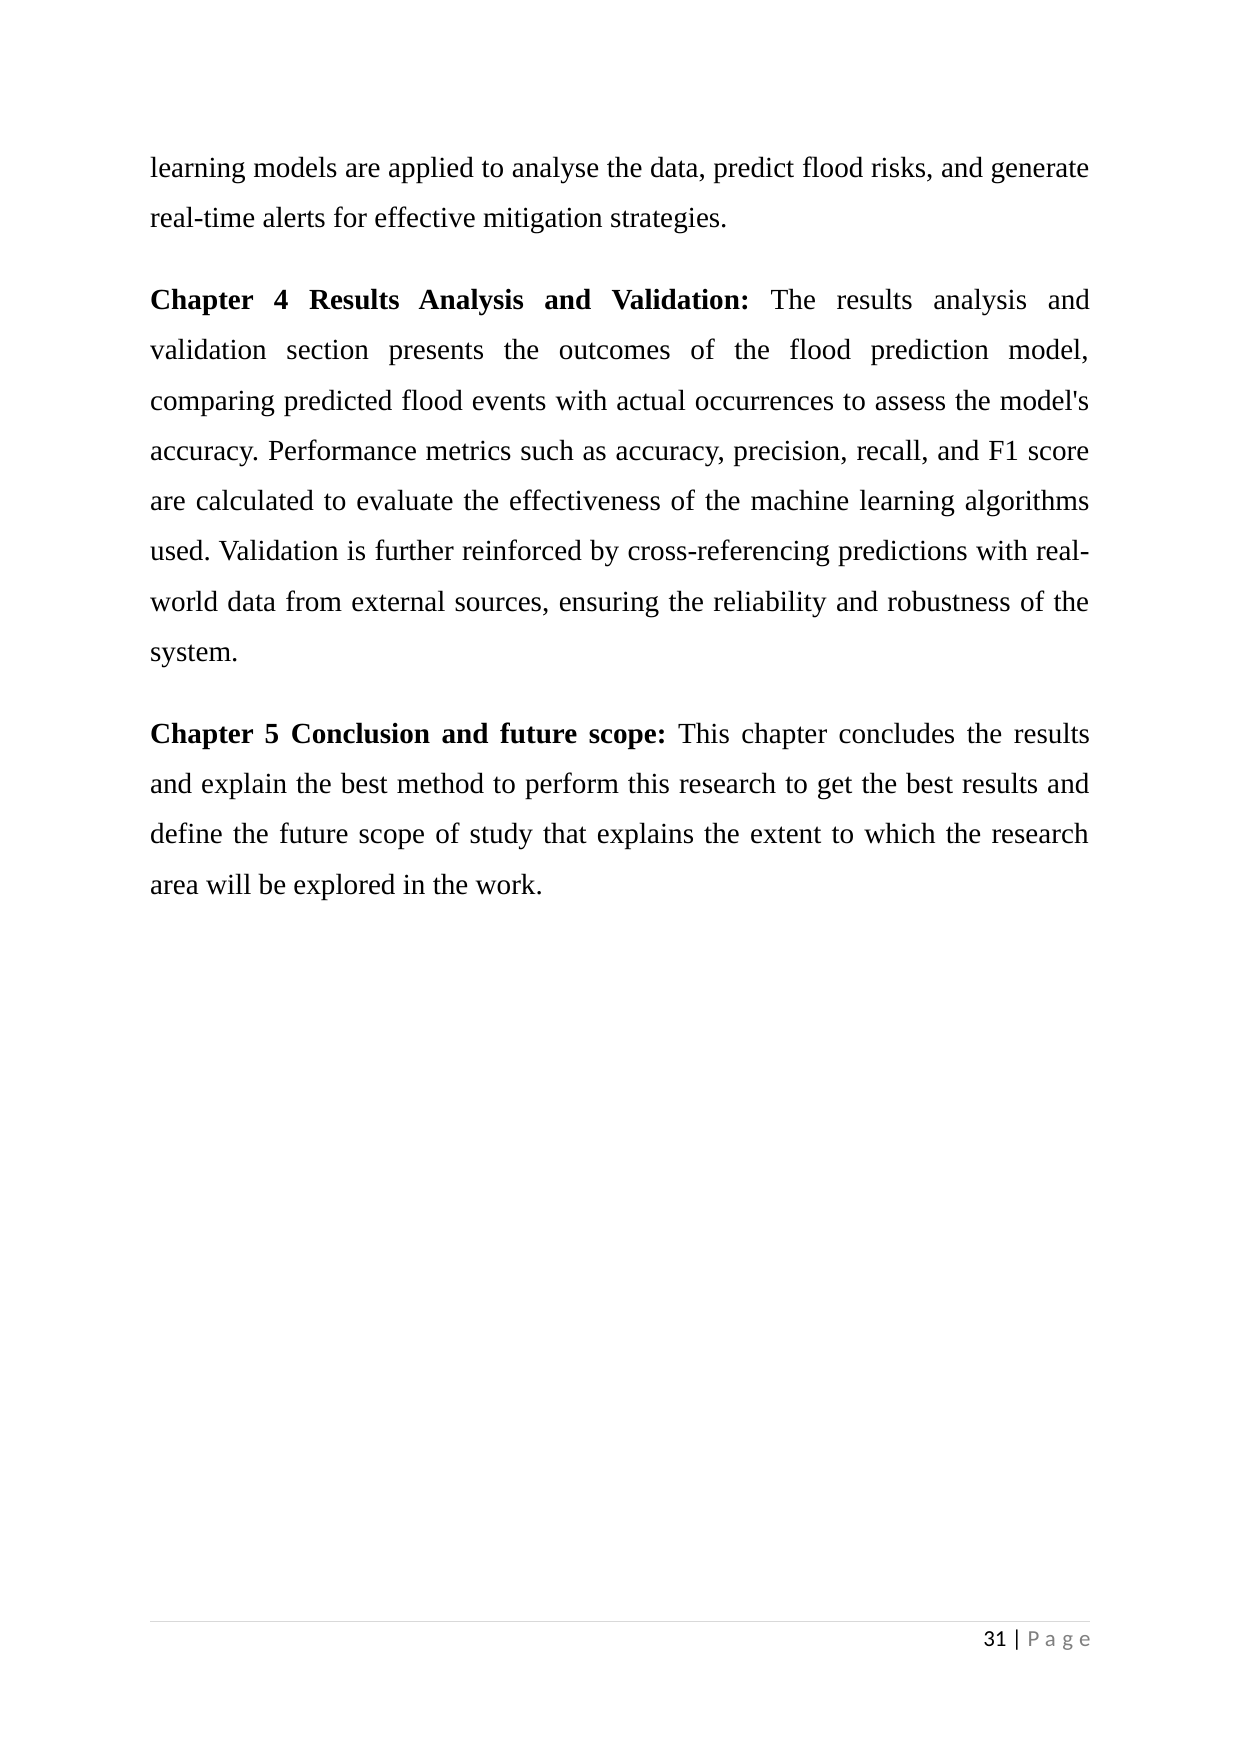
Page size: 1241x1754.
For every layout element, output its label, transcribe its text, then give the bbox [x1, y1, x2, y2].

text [150, 150, 1090, 234]
text Chapter 5 Conclusion and future scope: This chapter concludes the results and explain the best method to perform this research to get the best results and define the future scope of study that explains the extent to which the research area will be explored in the work. [150, 716, 1090, 900]
text Chapter 4 Results Analysis and Validation: The results analysis and validation section presents the outcomes of the flood prediction model, comparing predicted flood events with actual occurrences to assess the model's accuracy. Performance metrics such as accuracy, precision, recall, and F1 score are calculated to evaluate the effectiveness of the machine learning algorithms used. Validation is further reinforced by cross-referencing predictions with real-world data from external sources, ensuring the reliability and robustness of the system. [150, 282, 1090, 668]
